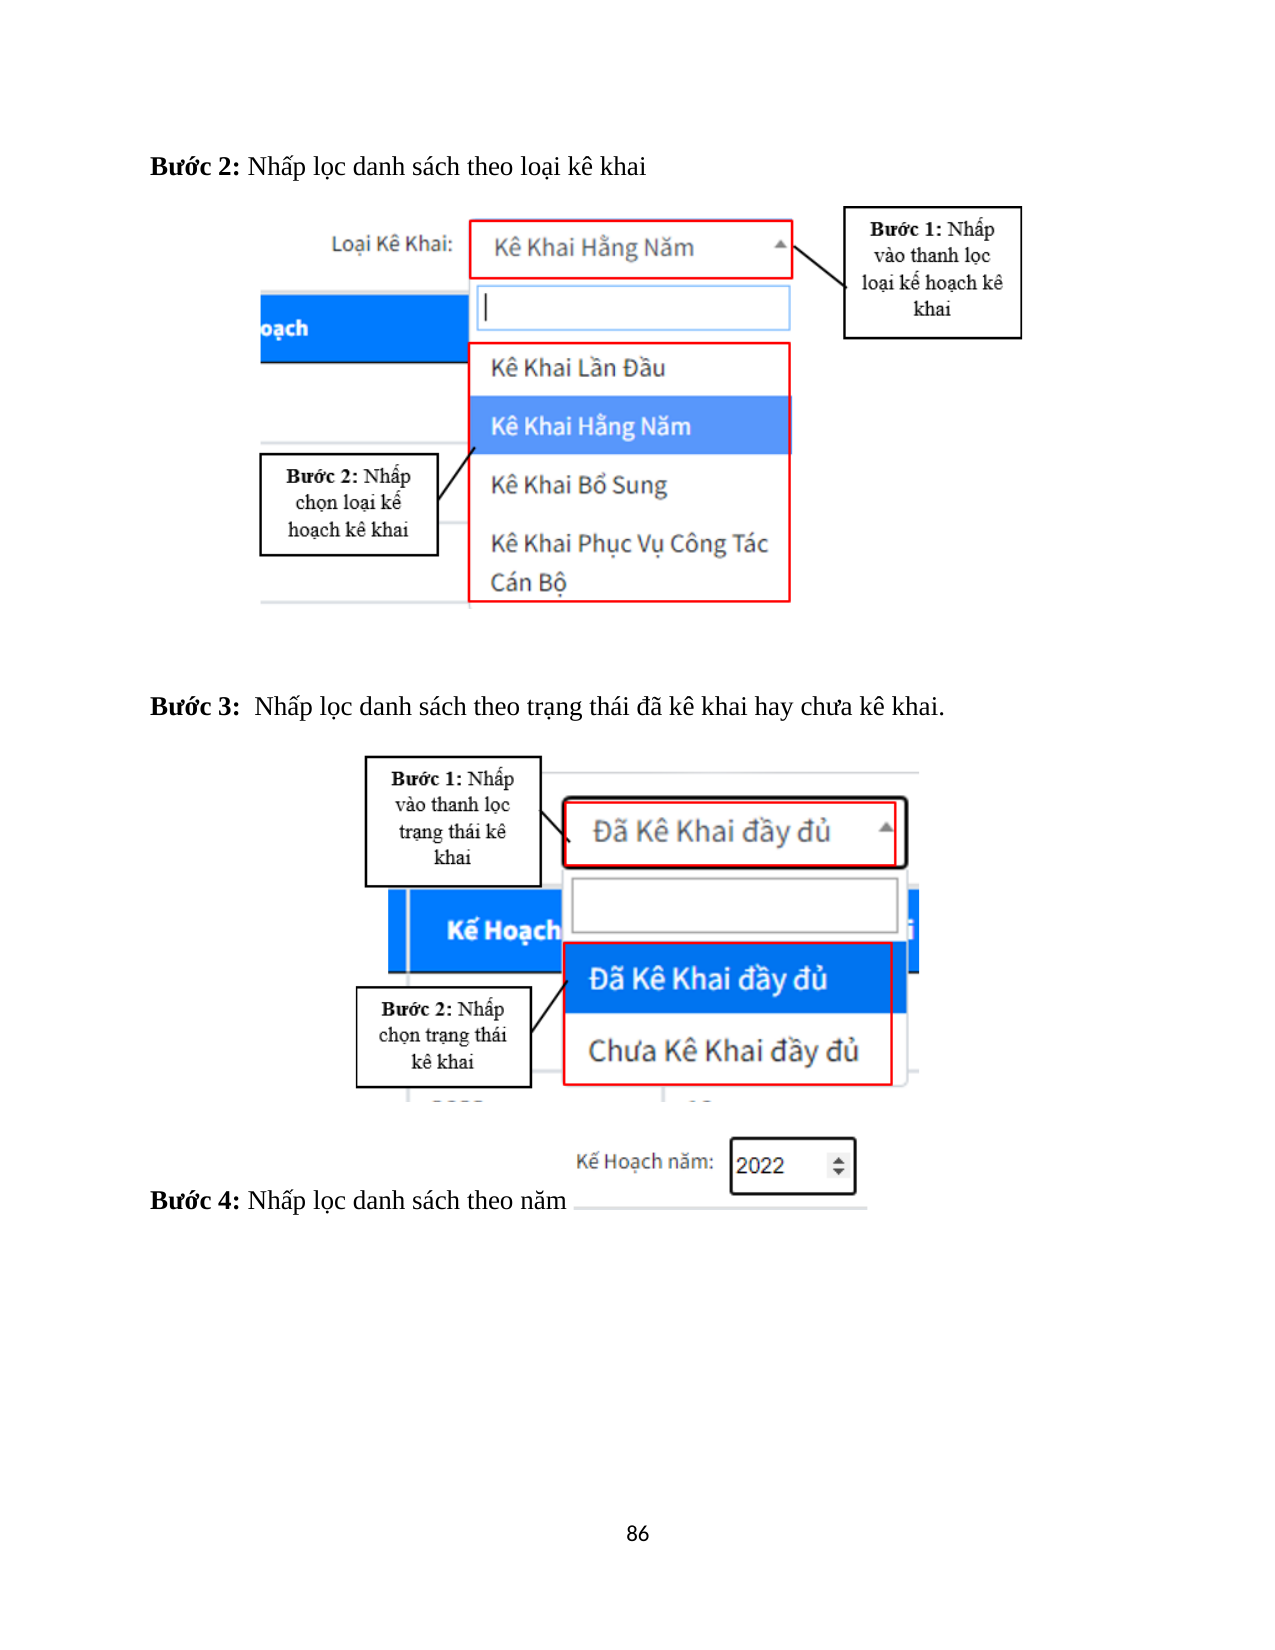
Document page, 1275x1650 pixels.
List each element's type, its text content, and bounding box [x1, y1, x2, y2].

text Bước 2: Nhấp lọc danh sách theo loại kê khai [150, 150, 1125, 181]
text Bước 3: Nhấp lọc danh sách theo trạng thái đã kê khai hay chưa kê khai. [150, 690, 1125, 721]
picture [355, 746, 920, 1102]
picture [573, 1126, 868, 1210]
picture [252, 206, 1023, 609]
